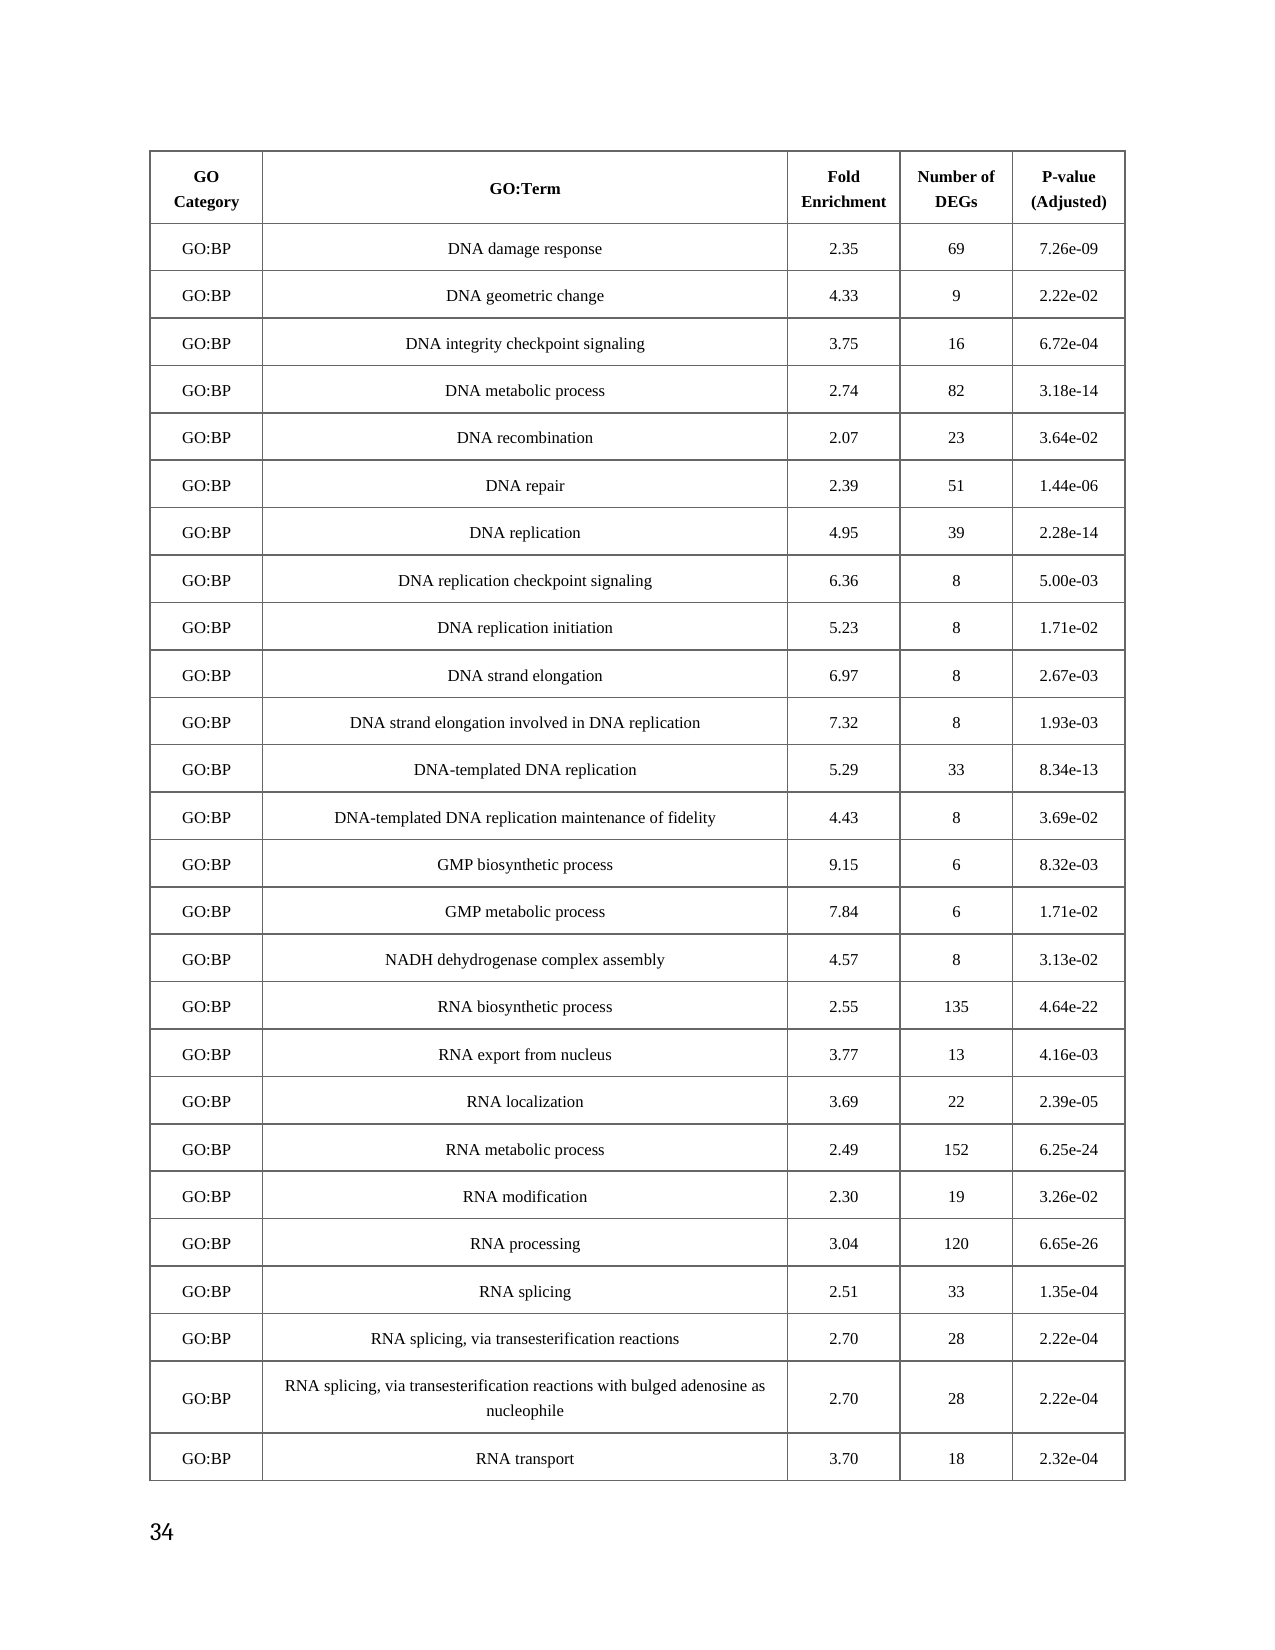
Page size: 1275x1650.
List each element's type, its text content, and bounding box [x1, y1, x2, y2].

table_cell 8 [901, 793, 1012, 838]
table_cell GO:BP [151, 698, 262, 744]
table_cell 2.51 [788, 1267, 899, 1312]
table_cell RNA biosynthetic process [263, 982, 787, 1028]
table_cell DNA strand elongation [263, 651, 787, 696]
table_cell 2.32e-04 [1013, 1434, 1124, 1480]
table_cell DNA strand elongation involved in DNA replication [263, 698, 787, 744]
table_cell GO:BP [151, 1077, 262, 1123]
table_cell RNA splicing, via transesterification reactions [263, 1314, 787, 1360]
table_cell 2.70 [788, 1314, 899, 1360]
table_cell 4.57 [788, 935, 899, 981]
table_cell GO:BP [151, 745, 262, 791]
table_cell 3.64e-02 [1013, 414, 1124, 459]
table_cell GO:BP [151, 840, 262, 886]
table_cell GO:BP [151, 414, 262, 459]
table_cell 120 [901, 1219, 1012, 1265]
table_cell 7.84 [788, 888, 899, 933]
table_cell RNA processing [263, 1219, 787, 1265]
table_cell 28 [901, 1362, 1012, 1432]
table_cell 3.13e-02 [1013, 935, 1124, 981]
table_cell 19 [901, 1172, 1012, 1218]
table_cell GO:BP [151, 319, 262, 364]
table_cell 51 [901, 461, 1012, 507]
table_cell GO:BP [151, 935, 262, 981]
table_header GO Category [151, 152, 262, 222]
table_cell GO:BP [151, 271, 262, 317]
table_cell 1.44e-06 [1013, 461, 1124, 507]
table_cell GO:BP [151, 508, 262, 554]
table_cell 8 [901, 603, 1012, 649]
table_cell 2.67e-03 [1013, 651, 1124, 696]
table_cell GO:BP [151, 1219, 262, 1265]
table_cell 8 [901, 651, 1012, 696]
table_cell 23 [901, 414, 1012, 459]
table_cell 16 [901, 319, 1012, 364]
table_cell 2.07 [788, 414, 899, 459]
table_cell DNA integrity checkpoint signaling [263, 319, 787, 364]
table_cell 2.39e-05 [1013, 1077, 1124, 1123]
table_cell 8.34e-13 [1013, 745, 1124, 791]
table_cell RNA modification [263, 1172, 787, 1218]
table_cell GO:BP [151, 366, 262, 412]
table_cell RNA localization [263, 1077, 787, 1123]
table_cell 4.33 [788, 271, 899, 317]
table_cell DNA metabolic process [263, 366, 787, 412]
table_cell GO:BP [151, 603, 262, 649]
table_cell 8.32e-03 [1013, 840, 1124, 886]
table_cell 2.22e-02 [1013, 271, 1124, 317]
table_cell 3.70 [788, 1434, 899, 1480]
table_cell 1.93e-03 [1013, 698, 1124, 744]
table_cell 4.64e-22 [1013, 982, 1124, 1028]
table_cell 4.43 [788, 793, 899, 838]
table_cell GO:BP [151, 982, 262, 1028]
table_cell 2.55 [788, 982, 899, 1028]
table_cell DNA replication [263, 508, 787, 554]
table_cell 5.00e-03 [1013, 556, 1124, 602]
table_cell DNA replication checkpoint signaling [263, 556, 787, 602]
table_cell 7.26e-09 [1013, 224, 1124, 270]
table_cell RNA splicing, via transesterification reactions with bulged adenosine as nucleophile [263, 1362, 787, 1432]
table_cell 3.26e-02 [1013, 1172, 1124, 1218]
table_cell 6.25e-24 [1013, 1125, 1124, 1170]
table_cell 2.70 [788, 1362, 899, 1432]
table_cell DNA damage response [263, 224, 787, 270]
table_cell 2.35 [788, 224, 899, 270]
table_cell 2.74 [788, 366, 899, 412]
table_cell GO:BP [151, 1314, 262, 1360]
table_cell 9 [901, 271, 1012, 317]
table_cell GO:BP [151, 461, 262, 507]
table_cell 2.30 [788, 1172, 899, 1218]
table_cell DNA replication initiation [263, 603, 787, 649]
table_cell 13 [901, 1030, 1012, 1076]
table_cell 6.36 [788, 556, 899, 602]
table_cell 7.32 [788, 698, 899, 744]
table_cell 33 [901, 1267, 1012, 1312]
table_cell RNA splicing [263, 1267, 787, 1312]
table_cell RNA metabolic process [263, 1125, 787, 1170]
table_header Fold Enrichment [788, 152, 899, 222]
table_cell 82 [901, 366, 1012, 412]
table_cell 33 [901, 745, 1012, 791]
table_cell 39 [901, 508, 1012, 554]
table_cell 5.23 [788, 603, 899, 649]
table_cell GO:BP [151, 1030, 262, 1076]
table_cell GO:BP [151, 651, 262, 696]
table_cell GO:BP [151, 556, 262, 602]
table_cell DNA-templated DNA replication [263, 745, 787, 791]
table_cell 6 [901, 888, 1012, 933]
table_cell 3.77 [788, 1030, 899, 1076]
table_cell 18 [901, 1434, 1012, 1480]
table_cell GO:BP [151, 1362, 262, 1432]
table_cell GMP biosynthetic process [263, 840, 787, 886]
table_cell 3.18e-14 [1013, 366, 1124, 412]
table_cell GO:BP [151, 224, 262, 270]
table_cell 4.95 [788, 508, 899, 554]
table_cell 3.04 [788, 1219, 899, 1265]
table_cell 1.71e-02 [1013, 603, 1124, 649]
table_cell DNA-templated DNA replication maintenance of fidelity [263, 793, 787, 838]
table_cell 2.28e-14 [1013, 508, 1124, 554]
table_cell 9.15 [788, 840, 899, 886]
table_header P-value (Adjusted) [1013, 152, 1124, 222]
table_cell 69 [901, 224, 1012, 270]
table_cell GO:BP [151, 1125, 262, 1170]
table_cell 3.75 [788, 319, 899, 364]
table_cell 135 [901, 982, 1012, 1028]
table_cell 1.35e-04 [1013, 1267, 1124, 1312]
table_cell 2.49 [788, 1125, 899, 1170]
table_cell 2.22e-04 [1013, 1314, 1124, 1360]
table_cell RNA export from nucleus [263, 1030, 787, 1076]
table_cell DNA geometric change [263, 271, 787, 317]
table_cell 2.22e-04 [1013, 1362, 1124, 1432]
table_cell NADH dehydrogenase complex assembly [263, 935, 787, 981]
table_cell 6.72e-04 [1013, 319, 1124, 364]
table_cell 3.69 [788, 1077, 899, 1123]
table_cell 3.69e-02 [1013, 793, 1124, 838]
table_cell RNA transport [263, 1434, 787, 1480]
table_cell 6.65e-26 [1013, 1219, 1124, 1265]
table_cell GMP metabolic process [263, 888, 787, 933]
table_cell 28 [901, 1314, 1012, 1360]
table_cell 22 [901, 1077, 1012, 1123]
table_header GO:Term [263, 152, 787, 222]
table_cell 8 [901, 935, 1012, 981]
table_cell GO:BP [151, 1267, 262, 1312]
table_cell 6.97 [788, 651, 899, 696]
table_cell GO:BP [151, 793, 262, 838]
table_header Number of DEGs [901, 152, 1012, 222]
table_cell DNA repair [263, 461, 787, 507]
table_cell 4.16e-03 [1013, 1030, 1124, 1076]
table_cell 1.71e-02 [1013, 888, 1124, 933]
table_cell 2.39 [788, 461, 899, 507]
table_cell 5.29 [788, 745, 899, 791]
table_cell DNA recombination [263, 414, 787, 459]
table_cell 152 [901, 1125, 1012, 1170]
table_cell 8 [901, 556, 1012, 602]
table_cell GO:BP [151, 1172, 262, 1218]
table_cell GO:BP [151, 1434, 262, 1480]
table_cell 8 [901, 698, 1012, 744]
table_cell GO:BP [151, 888, 262, 933]
table_cell 6 [901, 840, 1012, 886]
